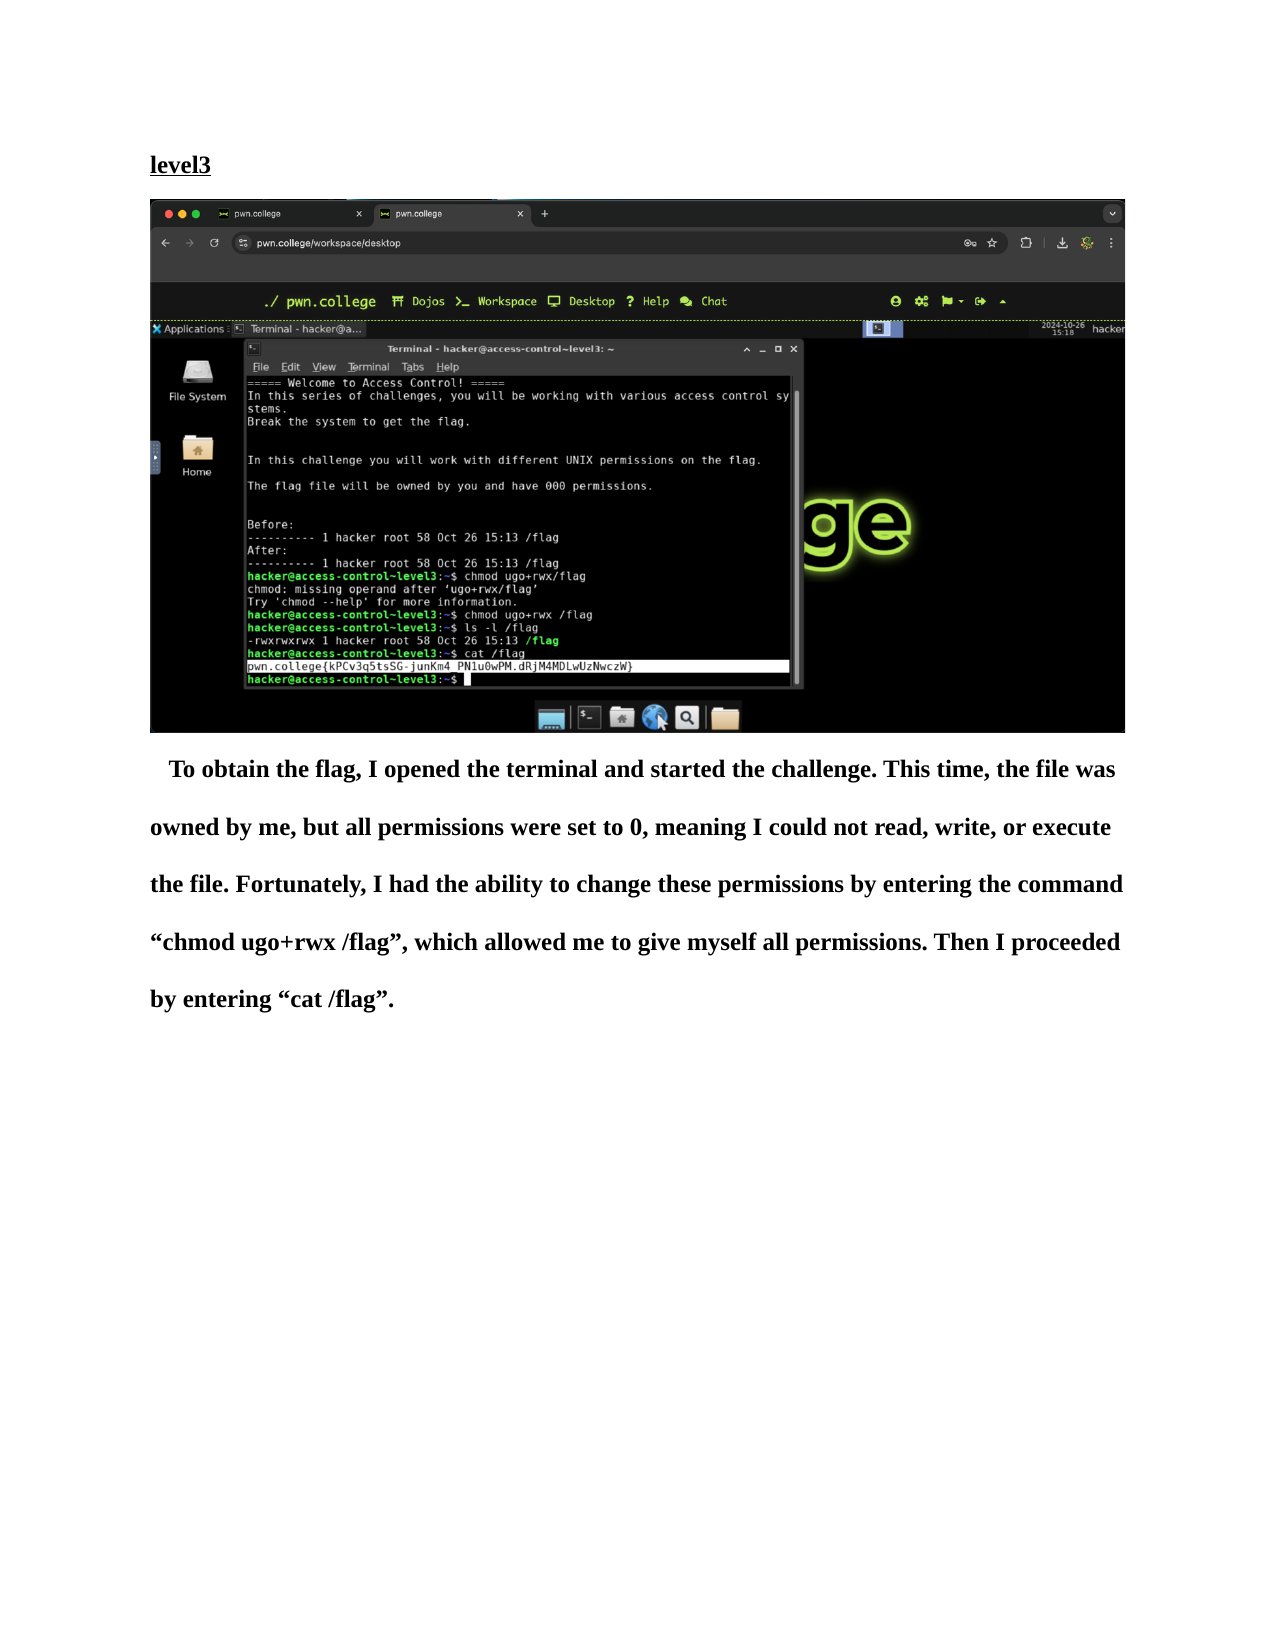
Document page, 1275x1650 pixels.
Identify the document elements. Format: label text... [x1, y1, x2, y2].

picture [150, 199, 1125, 733]
text To obtain the flag, I opened the terminal and started the challenge. This time, the file was owned by me, but all permissions were set to 0, meaning I could not read, write, or execute the file. Fortunately, I had the ability to change these permissions by entering the command “chmod ugo+rwx /flag”, which allowed me to give myself all permissions. Then I proceeded by entering “cat /flag”. [150, 754, 1125, 1013]
text level3 [150, 150, 1125, 179]
